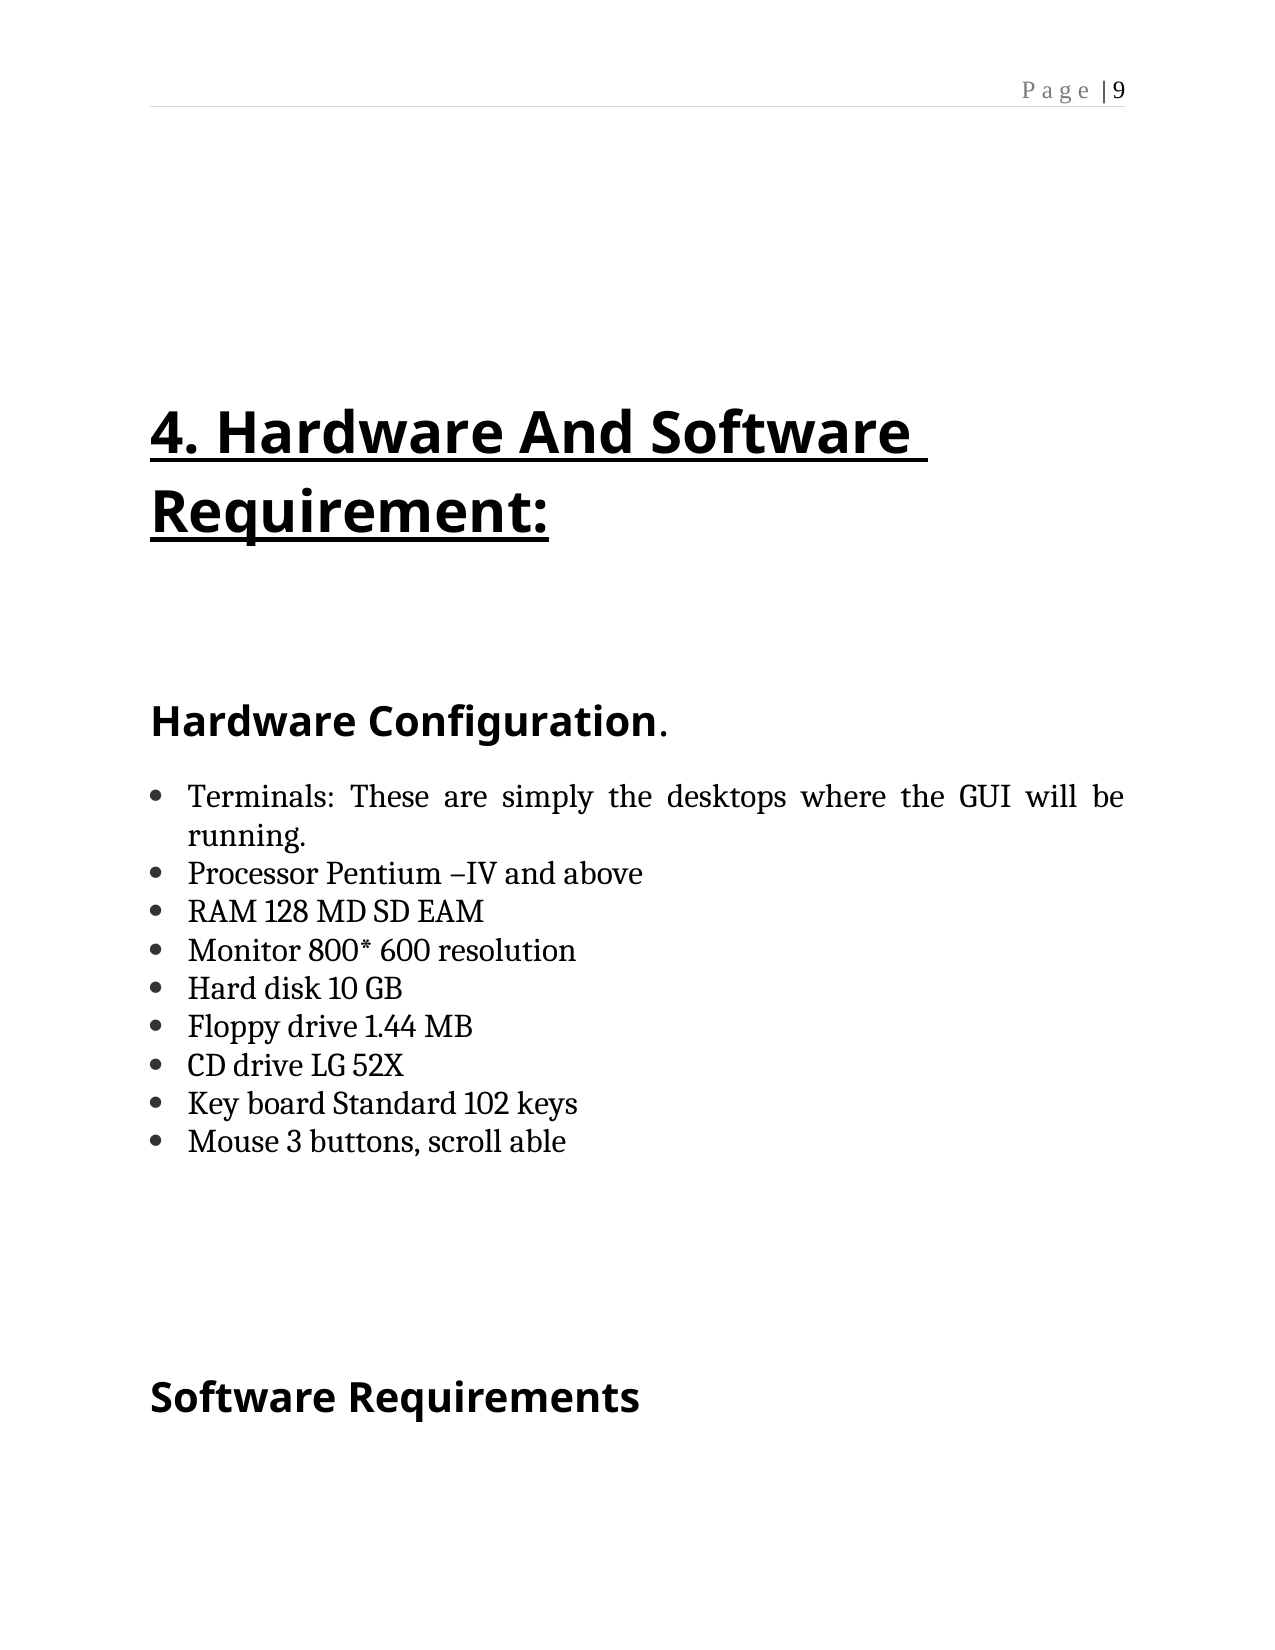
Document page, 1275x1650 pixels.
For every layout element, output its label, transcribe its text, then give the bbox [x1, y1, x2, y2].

text 4. Hardware And Software Requirement: [150, 391, 1125, 550]
list Monitor 800* 600 resolution [150, 931, 1125, 969]
text Hardware Configuration. [150, 692, 1125, 748]
list Hard disk 10 GB [150, 969, 1125, 1008]
list Processor Pentium –IV and above [150, 854, 1125, 893]
list Terminals: These are simply the desktops where the GUI will be running. [150, 778, 1125, 854]
list RAM 128 MD SD EAM [150, 893, 1125, 931]
list Floppy drive 1.44 MB [150, 1008, 1125, 1046]
list Mouse 3 buttons, scroll able [150, 1123, 1125, 1161]
subtitle Software Requirements [150, 1367, 1125, 1424]
list Key board Standard 102 keys [150, 1084, 1125, 1123]
list CD drive LG 52X [150, 1046, 1125, 1084]
